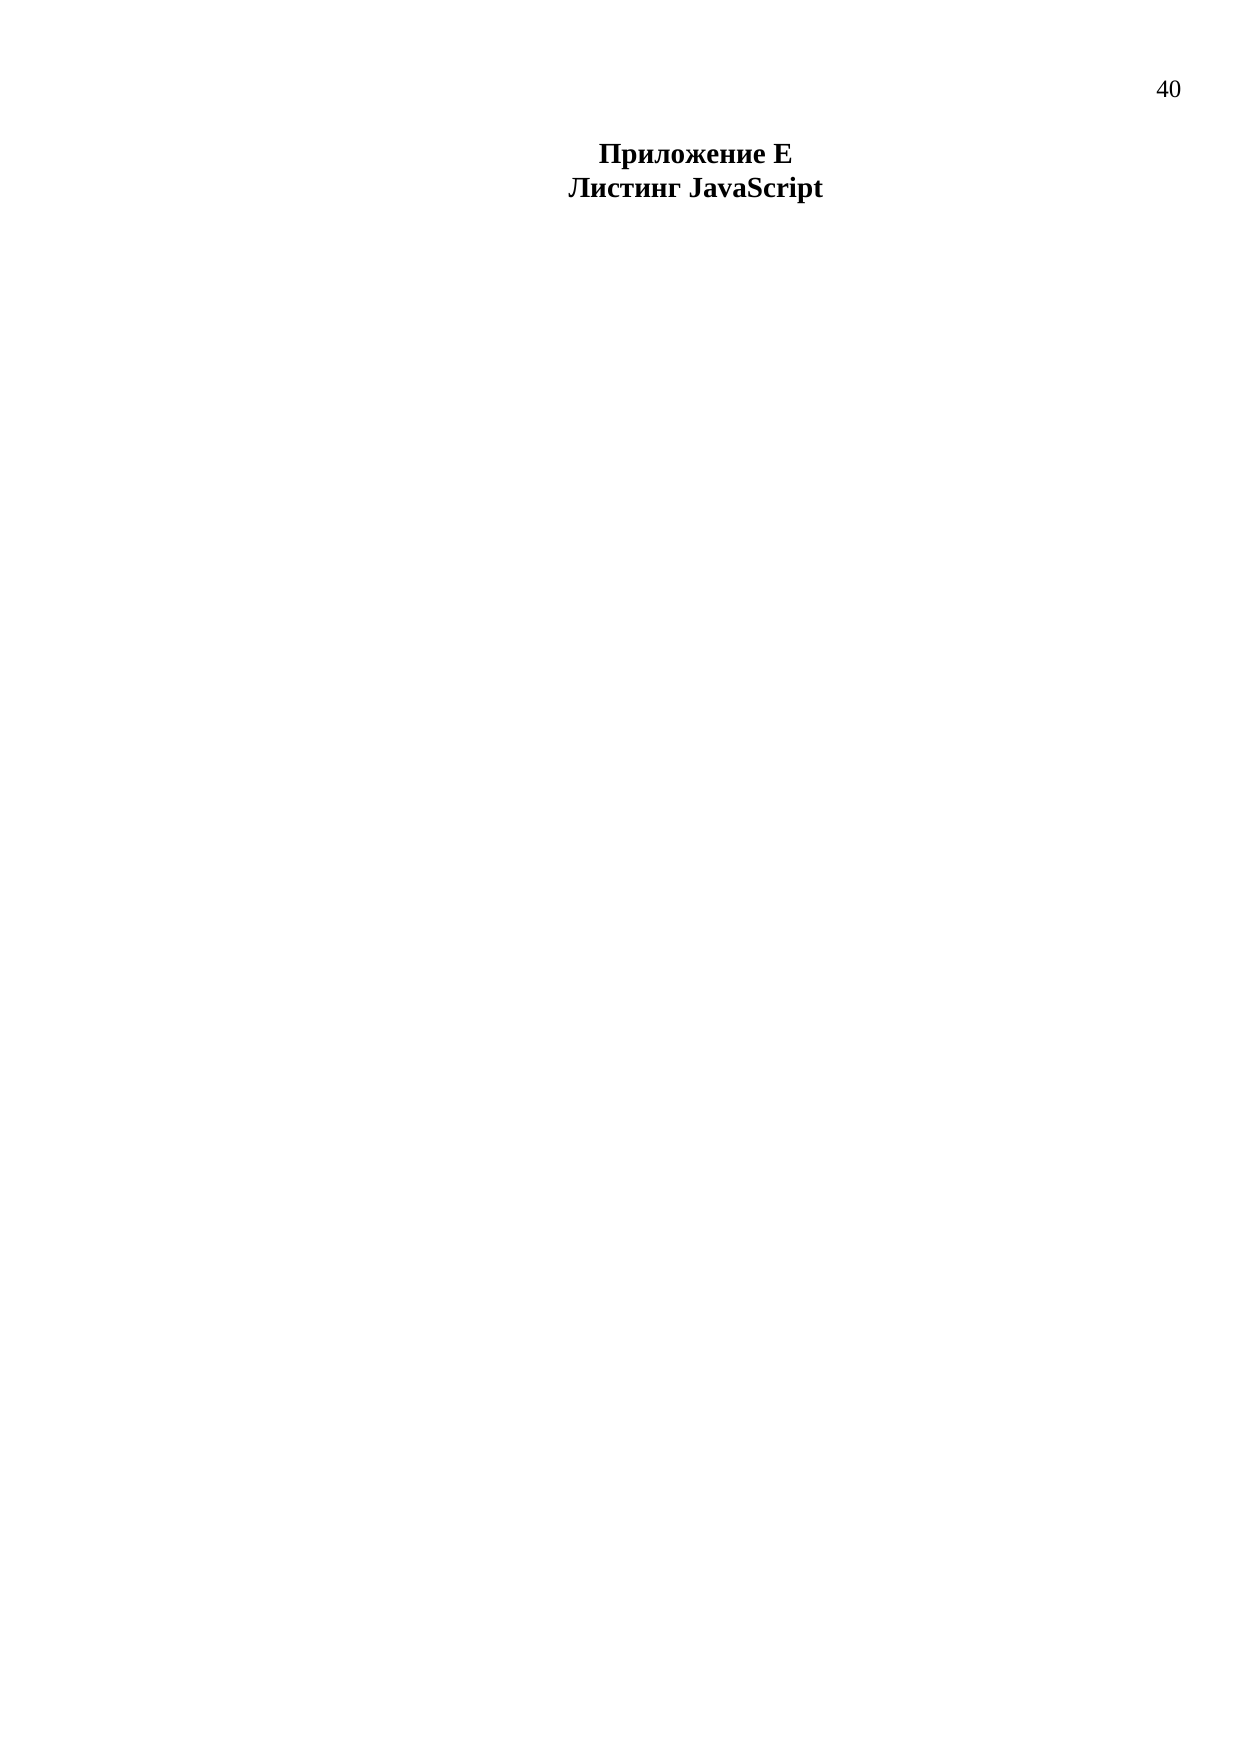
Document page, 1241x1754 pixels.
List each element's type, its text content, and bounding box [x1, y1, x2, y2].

text Листинг JavaScript [136, 170, 1181, 203]
text Приложение Е [136, 136, 1181, 170]
